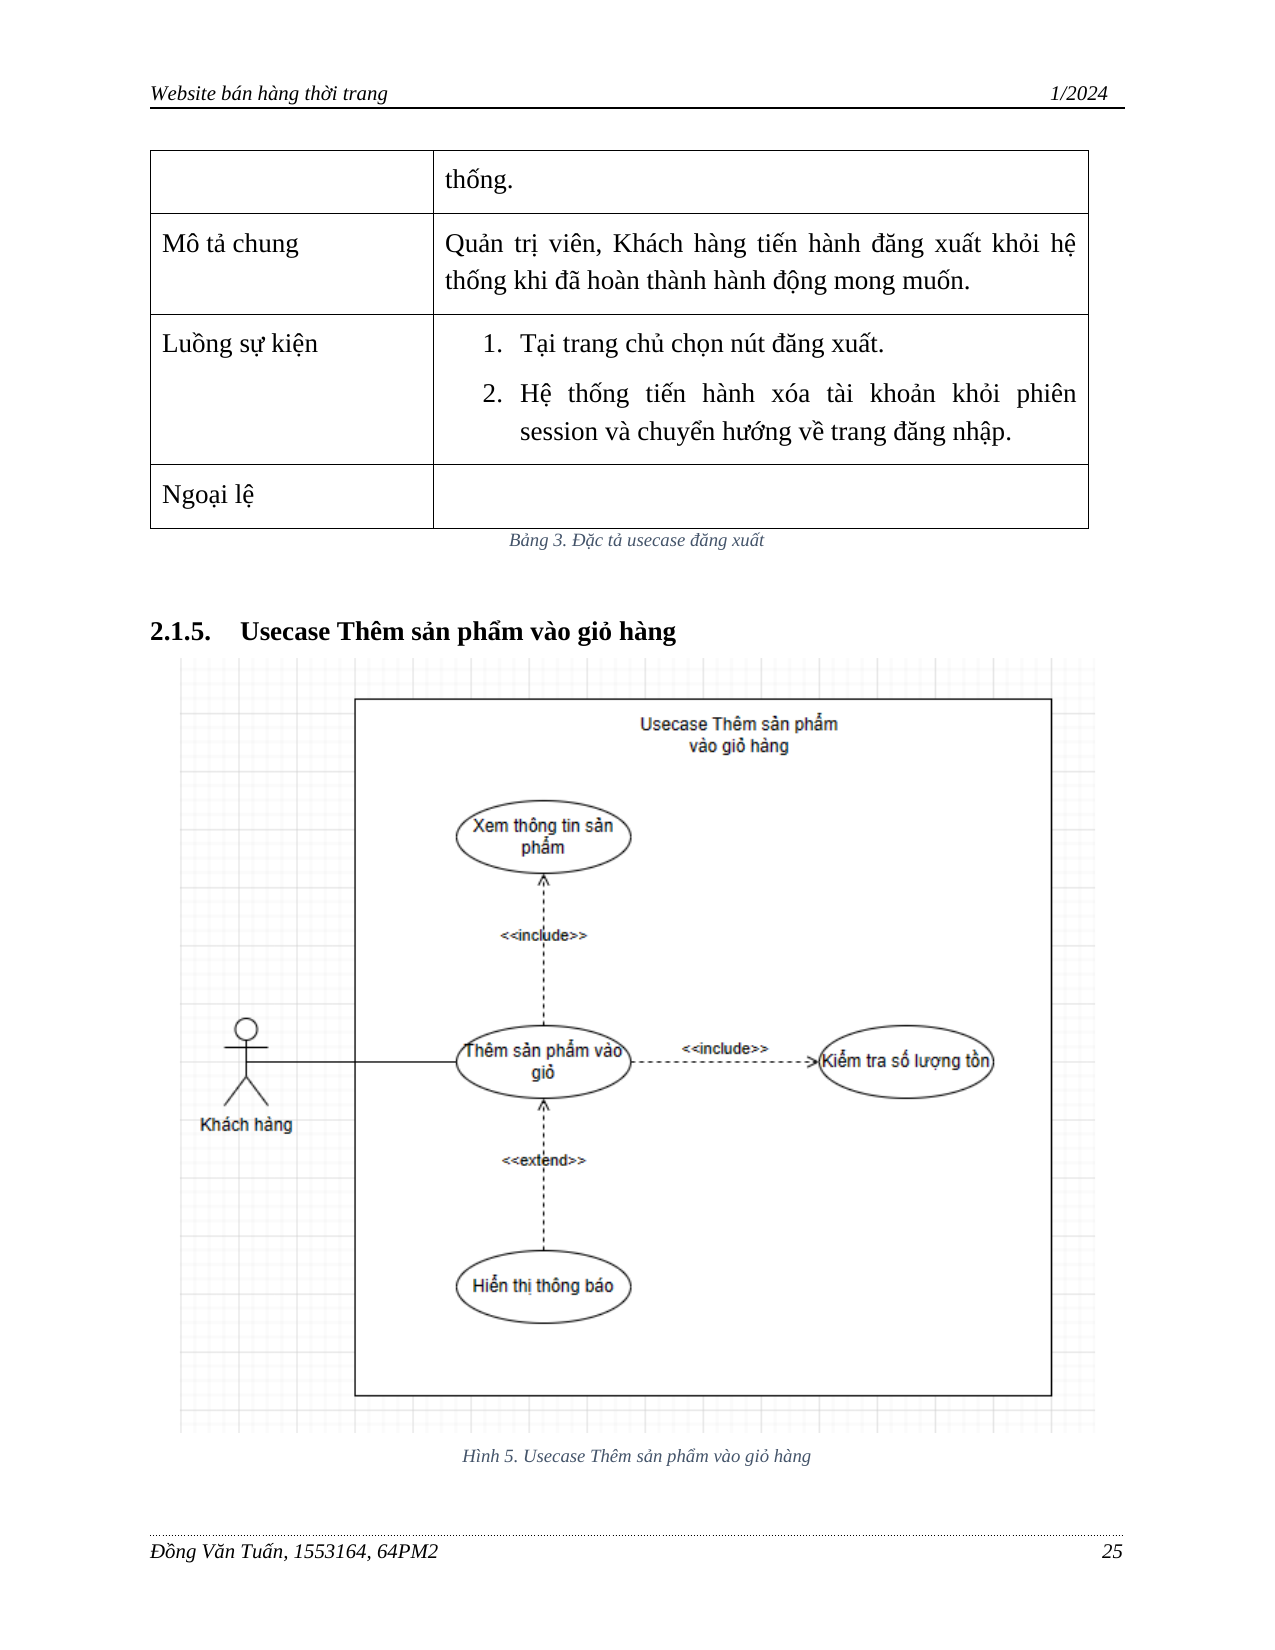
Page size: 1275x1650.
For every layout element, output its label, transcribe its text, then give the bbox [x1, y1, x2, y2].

table_cell Luồng sự kiện [151, 315, 433, 464]
table_cell Mô tả chung [151, 214, 433, 314]
table_cell Quản trị viên, Khách hàng tiến hành đăng xuất khỏi hệ thống khi đã hoàn thành hành động mong muốn. [434, 214, 1088, 314]
table_cell Ngoại lệ [151, 465, 433, 528]
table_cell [151, 151, 433, 213]
table_cell [434, 465, 1088, 528]
subtitle Usecase Thêm sản phẩm vào giỏ hàng [150, 615, 1125, 646]
picture [179, 658, 1096, 1433]
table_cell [434, 151, 1088, 213]
table_cell Tại trang chủ chọn nút đăng xuất. Hệ thống tiến hành xóa tài khoản khỏi phiên session và chuyển hướng về trang đăng nhập. [434, 315, 1088, 464]
